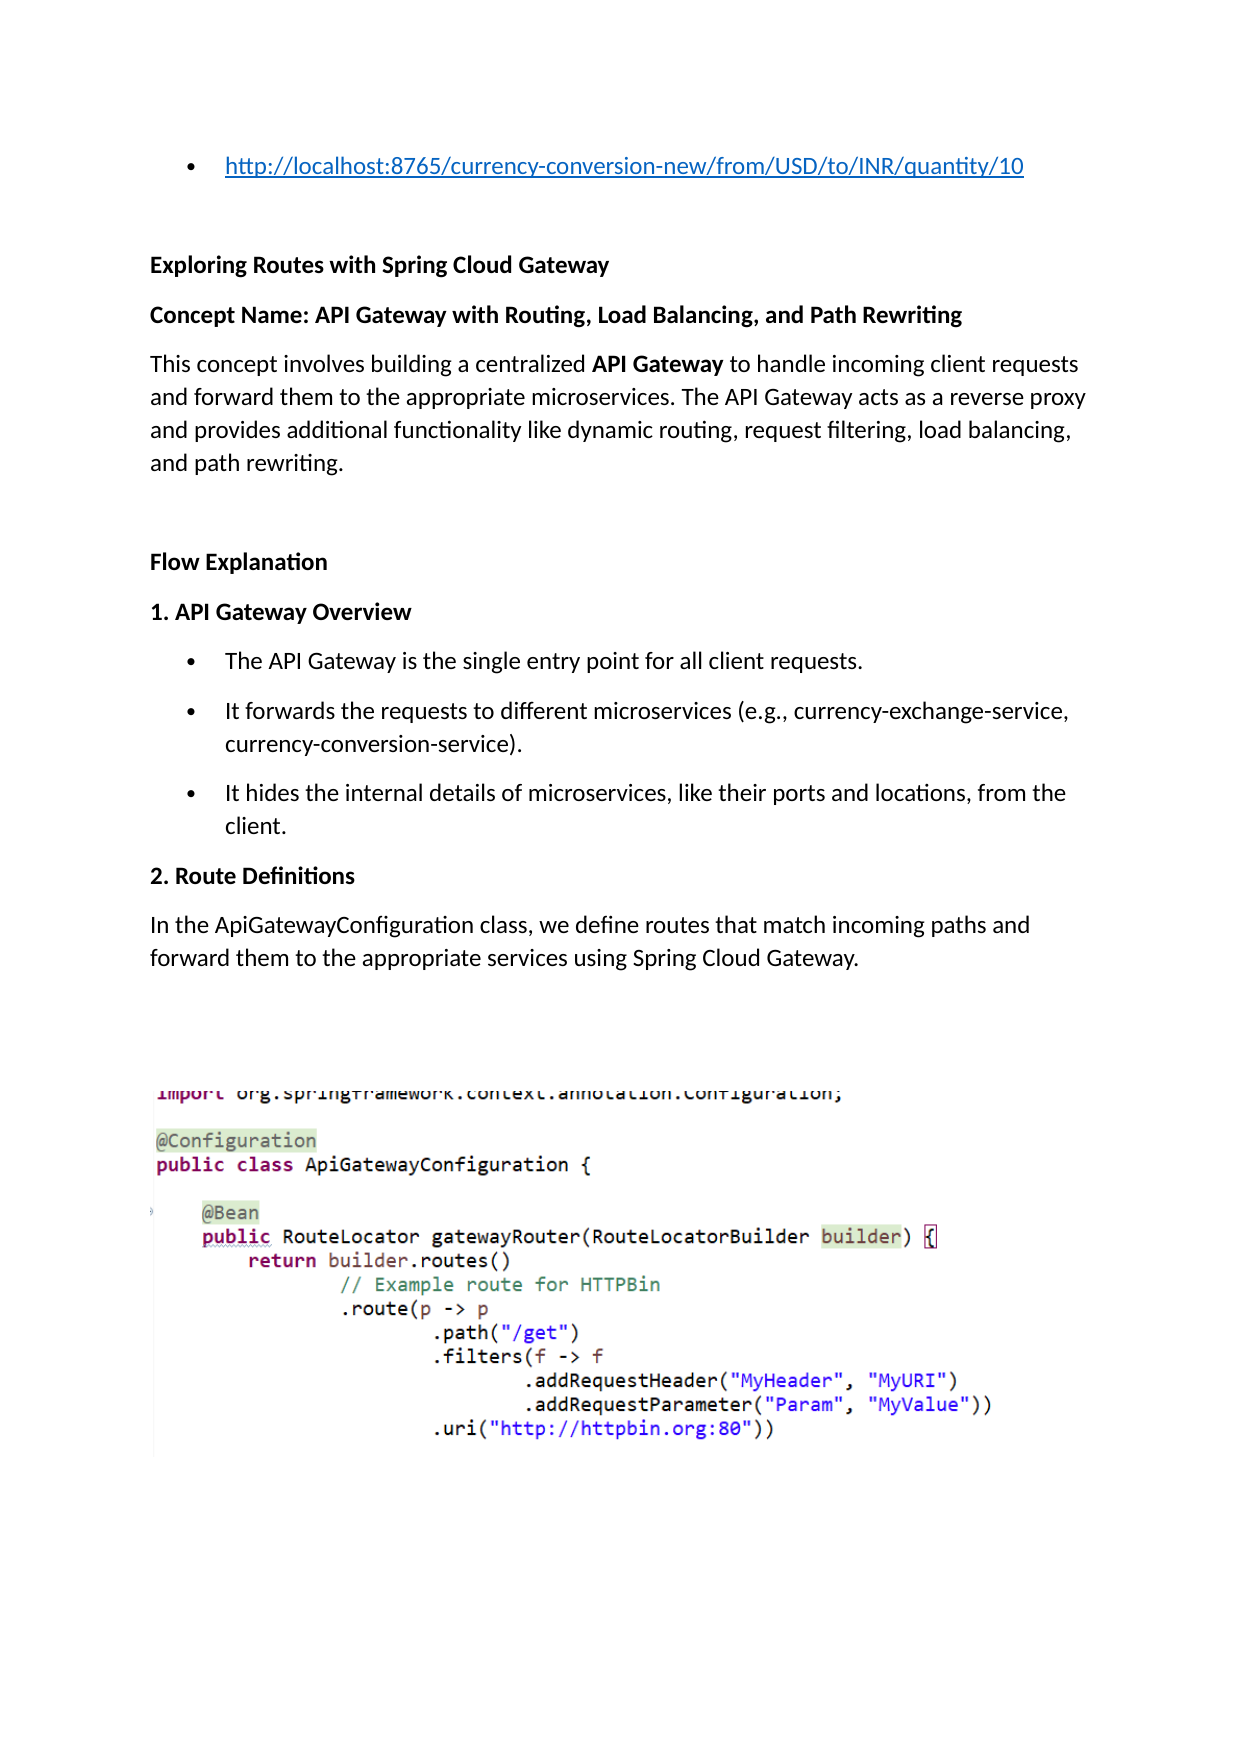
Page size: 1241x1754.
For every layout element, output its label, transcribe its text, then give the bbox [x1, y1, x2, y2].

picture [150, 1091, 1086, 1457]
text 2. Route Definitions [150, 860, 1090, 891]
text This concept involves building a centralized API Gateway to handle incoming client requests and forward them to the appropriate microservices. The API Gateway acts as a reverse proxy and provides additional functionality like dynamic routing, request filtering, load balancing, and path rewriting. [150, 348, 1090, 478]
text Exploring Routes with Spring Cloud Gateway [150, 249, 1090, 280]
text In the ApiGatewayConfiguration class, we define routes that match incoming paths and forward them to the appropriate services using Spring Cloud Gateway. [150, 909, 1090, 973]
text Flow Explanation [150, 546, 1090, 577]
list http://localhost:8765/currency-conversion-new/from/USD/to/INR/quantity/10 [187, 150, 1090, 181]
text 1. API Gateway Overview [150, 596, 1090, 626]
text Concept Name: API Gateway with Routing, Load Balancing, and Path Rewriting [150, 299, 1090, 329]
list It forwards the requests to different microservices (e.g., currency-exchange-service, currency-conversion-service). [187, 695, 1090, 758]
list It hides the internal details of microservices, like their ports and locations, from the client. [187, 777, 1090, 841]
list The API Gateway is the single entry point for all client requests. [187, 645, 1090, 676]
